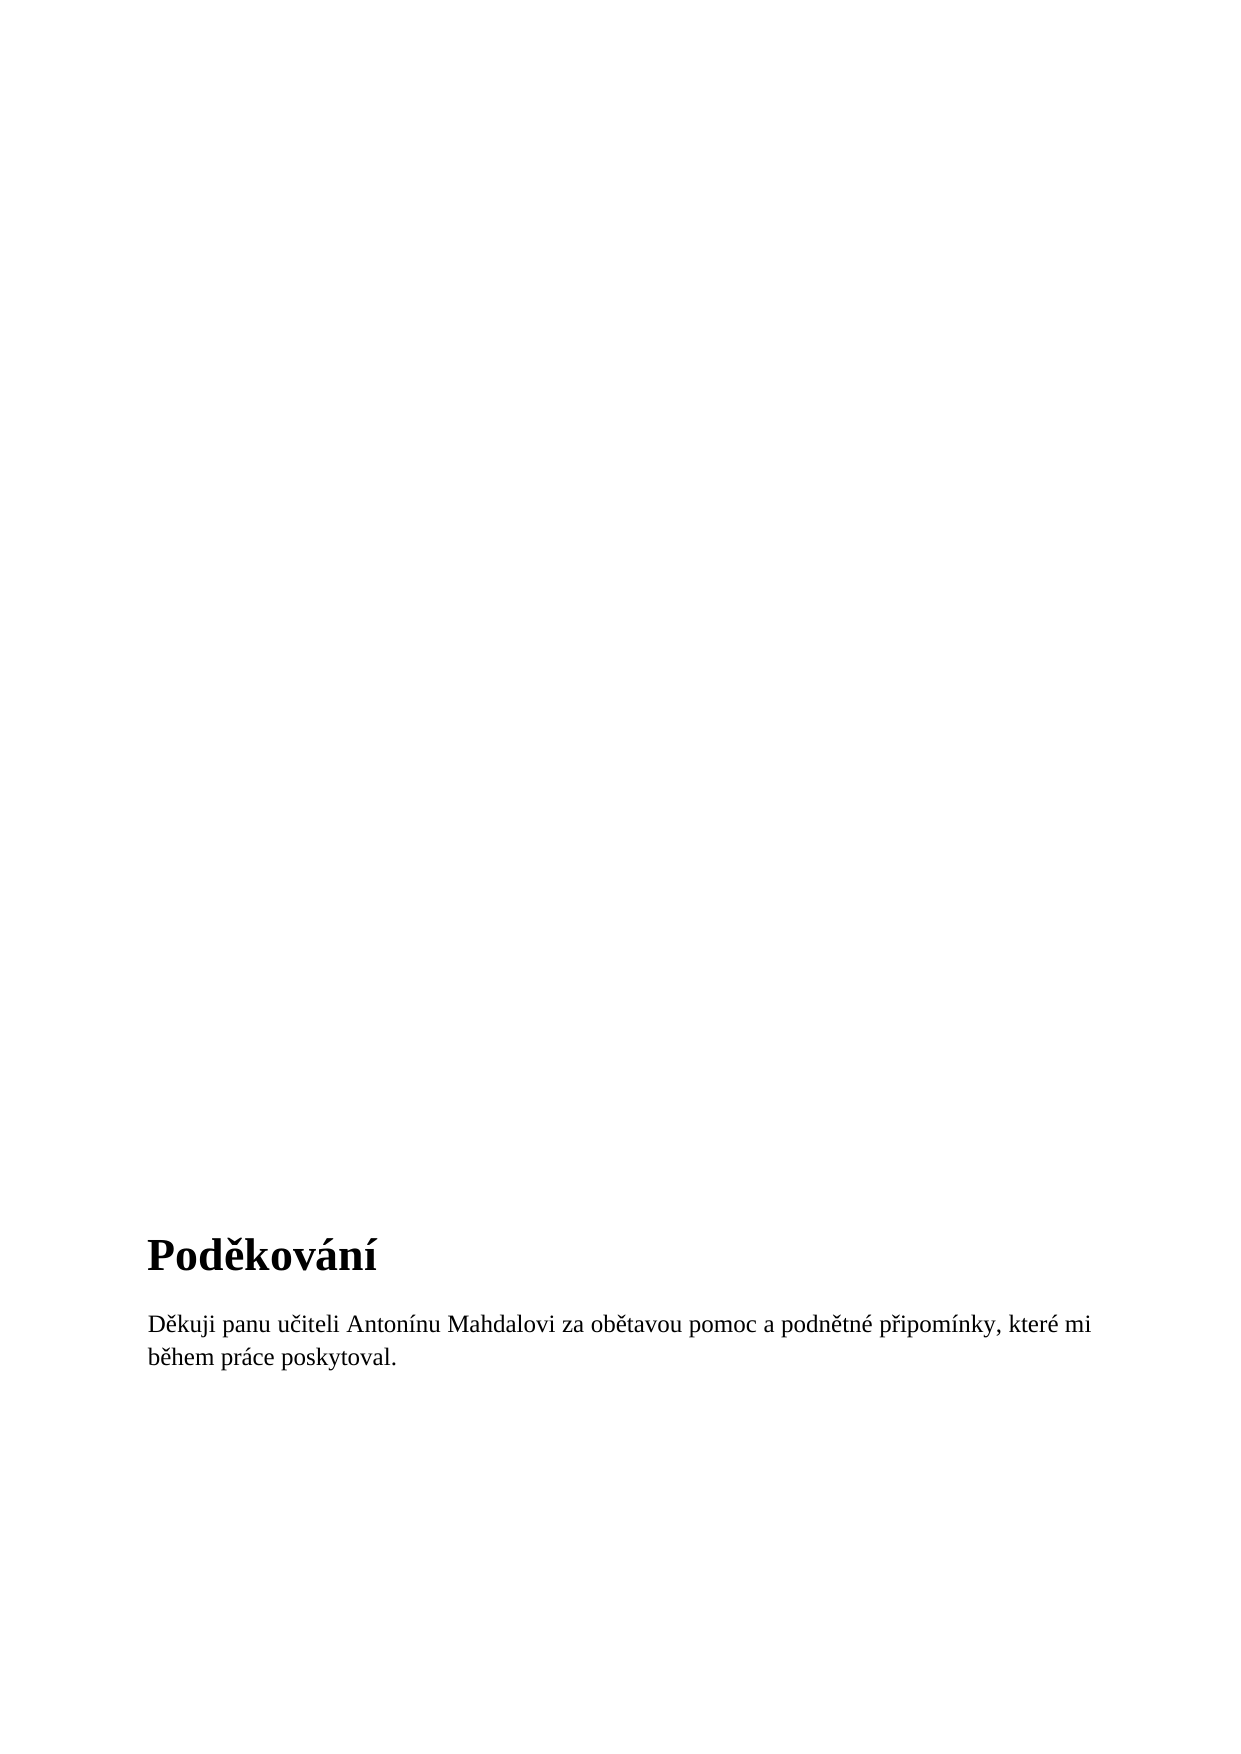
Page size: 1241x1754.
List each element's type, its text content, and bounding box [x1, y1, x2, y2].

text Poděkování [148, 1227, 1093, 1280]
text Děkuji panu učiteli Antonínu Mahdalovi za obětavou pomoc a podnětné připomínky, které mi během práce poskytoval. [148, 1309, 1093, 1371]
